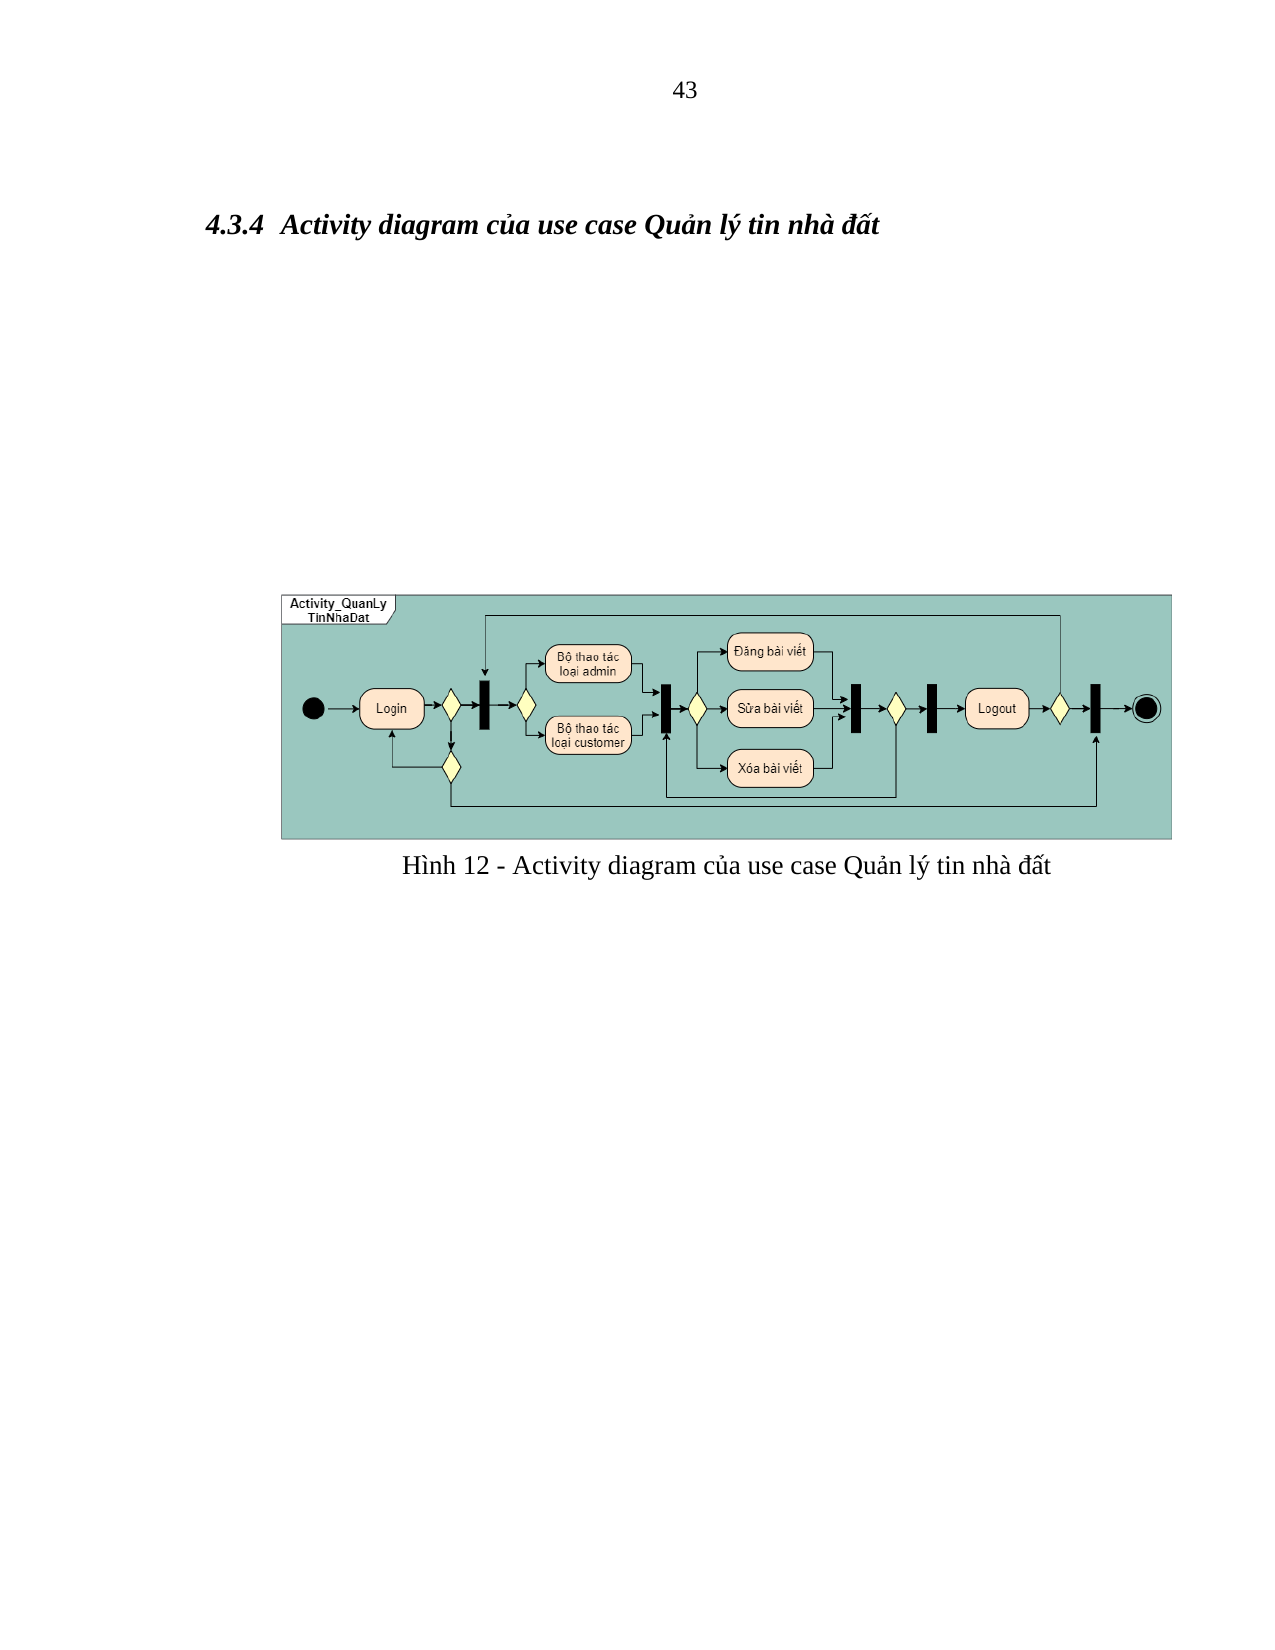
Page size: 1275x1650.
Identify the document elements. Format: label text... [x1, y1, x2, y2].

picture [281, 594, 1172, 840]
list Activity diagram của use case Quản lý tin nhà đất [206, 207, 1157, 240]
